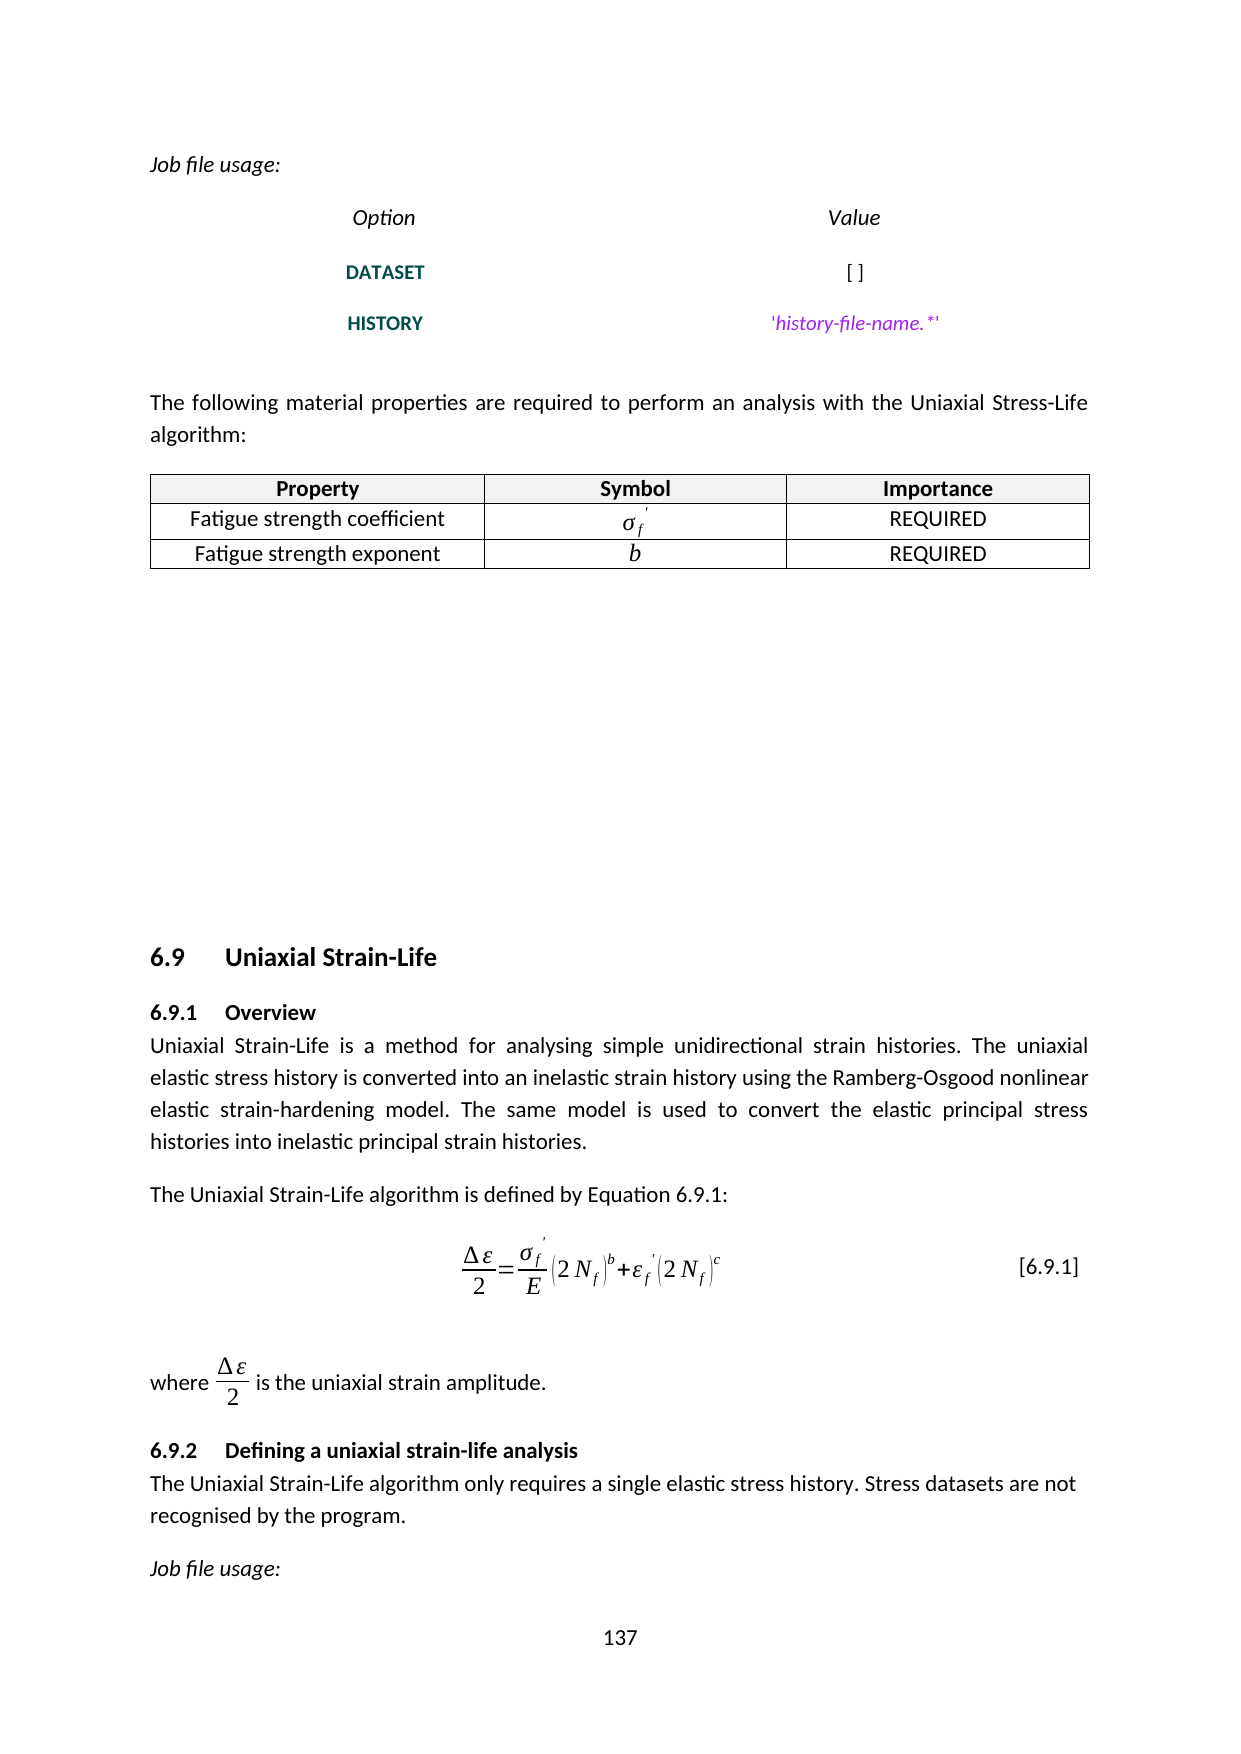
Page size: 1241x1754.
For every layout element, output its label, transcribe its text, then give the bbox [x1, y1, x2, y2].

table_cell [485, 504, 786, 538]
text The Uniaxial Strain-Life algorithm only requires a single elastic stress history. Stress datasets are not recognised by the program. [150, 1469, 1090, 1529]
text Job file usage: [150, 1554, 1090, 1582]
subtitle 6.9.2 Defining a uniaxial strain-life analysis [150, 1437, 1090, 1464]
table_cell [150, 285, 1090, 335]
text The following material properties are required to perform an analysis with the Uniaxial Stress-Life algorithm: [150, 388, 1090, 448]
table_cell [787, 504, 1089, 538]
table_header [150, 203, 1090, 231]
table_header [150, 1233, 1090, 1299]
text where is the uniaxial strain amplitude. [150, 1353, 1090, 1412]
subtitle 6.9 Uniaxial Strain-Life [150, 940, 1090, 973]
text Job file usage: [150, 150, 1090, 178]
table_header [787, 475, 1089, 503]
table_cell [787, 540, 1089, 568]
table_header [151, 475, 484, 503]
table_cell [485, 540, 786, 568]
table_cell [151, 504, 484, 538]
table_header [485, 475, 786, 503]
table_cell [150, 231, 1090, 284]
text Uniaxial Strain-Life is a method for analysing simple unidirectional strain histories. The uniaxial elastic stress history is converted into an inelastic strain history using the Ramberg-Osgood nonlinear elastic strain-hardening model. The same model is used to convert the elastic principal stress histories into inelastic principal strain histories. [150, 1031, 1090, 1155]
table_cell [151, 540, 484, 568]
text The Uniaxial Strain-Life algorithm is defined by Equation 6.9.1: [150, 1180, 1090, 1208]
subtitle 6.9.1 Overview [150, 998, 1090, 1027]
